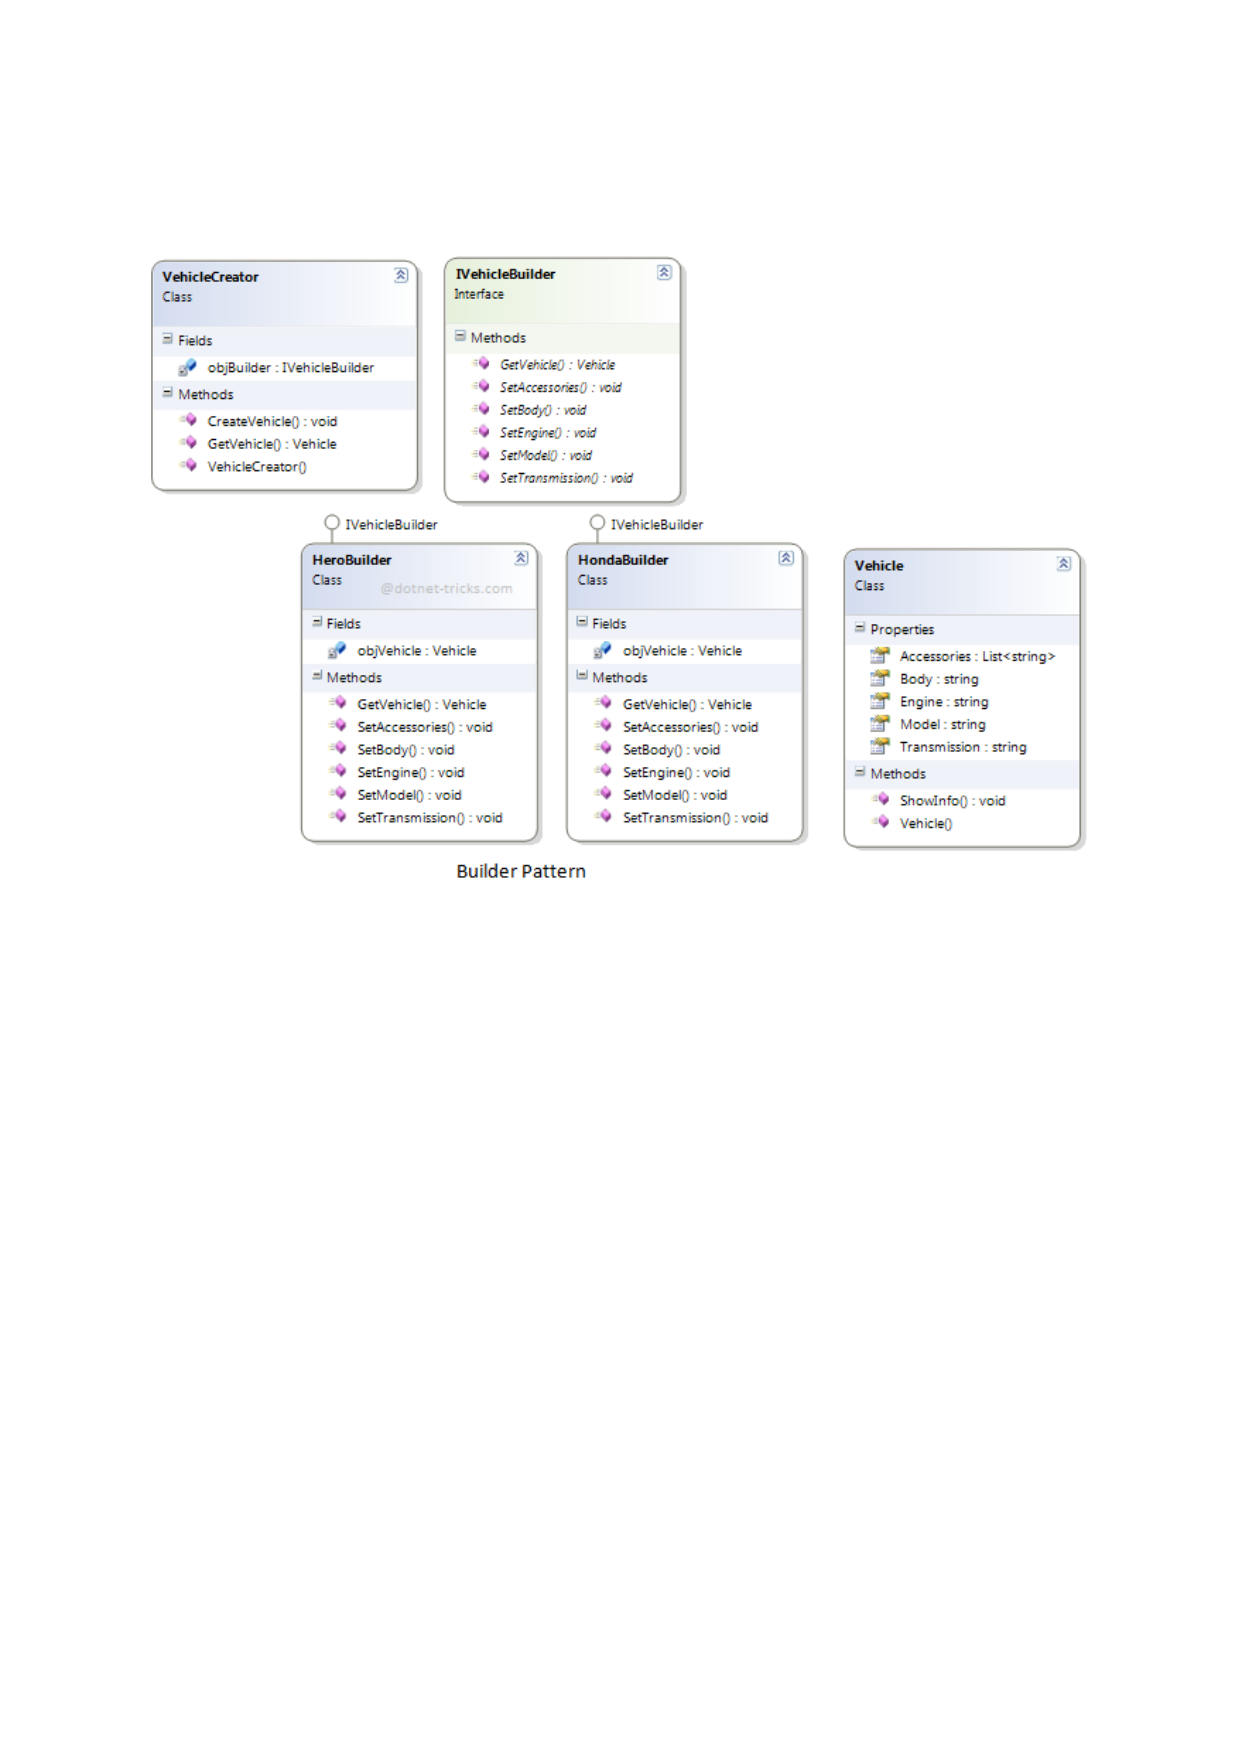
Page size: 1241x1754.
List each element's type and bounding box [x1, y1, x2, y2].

picture [150, 256, 1091, 892]
